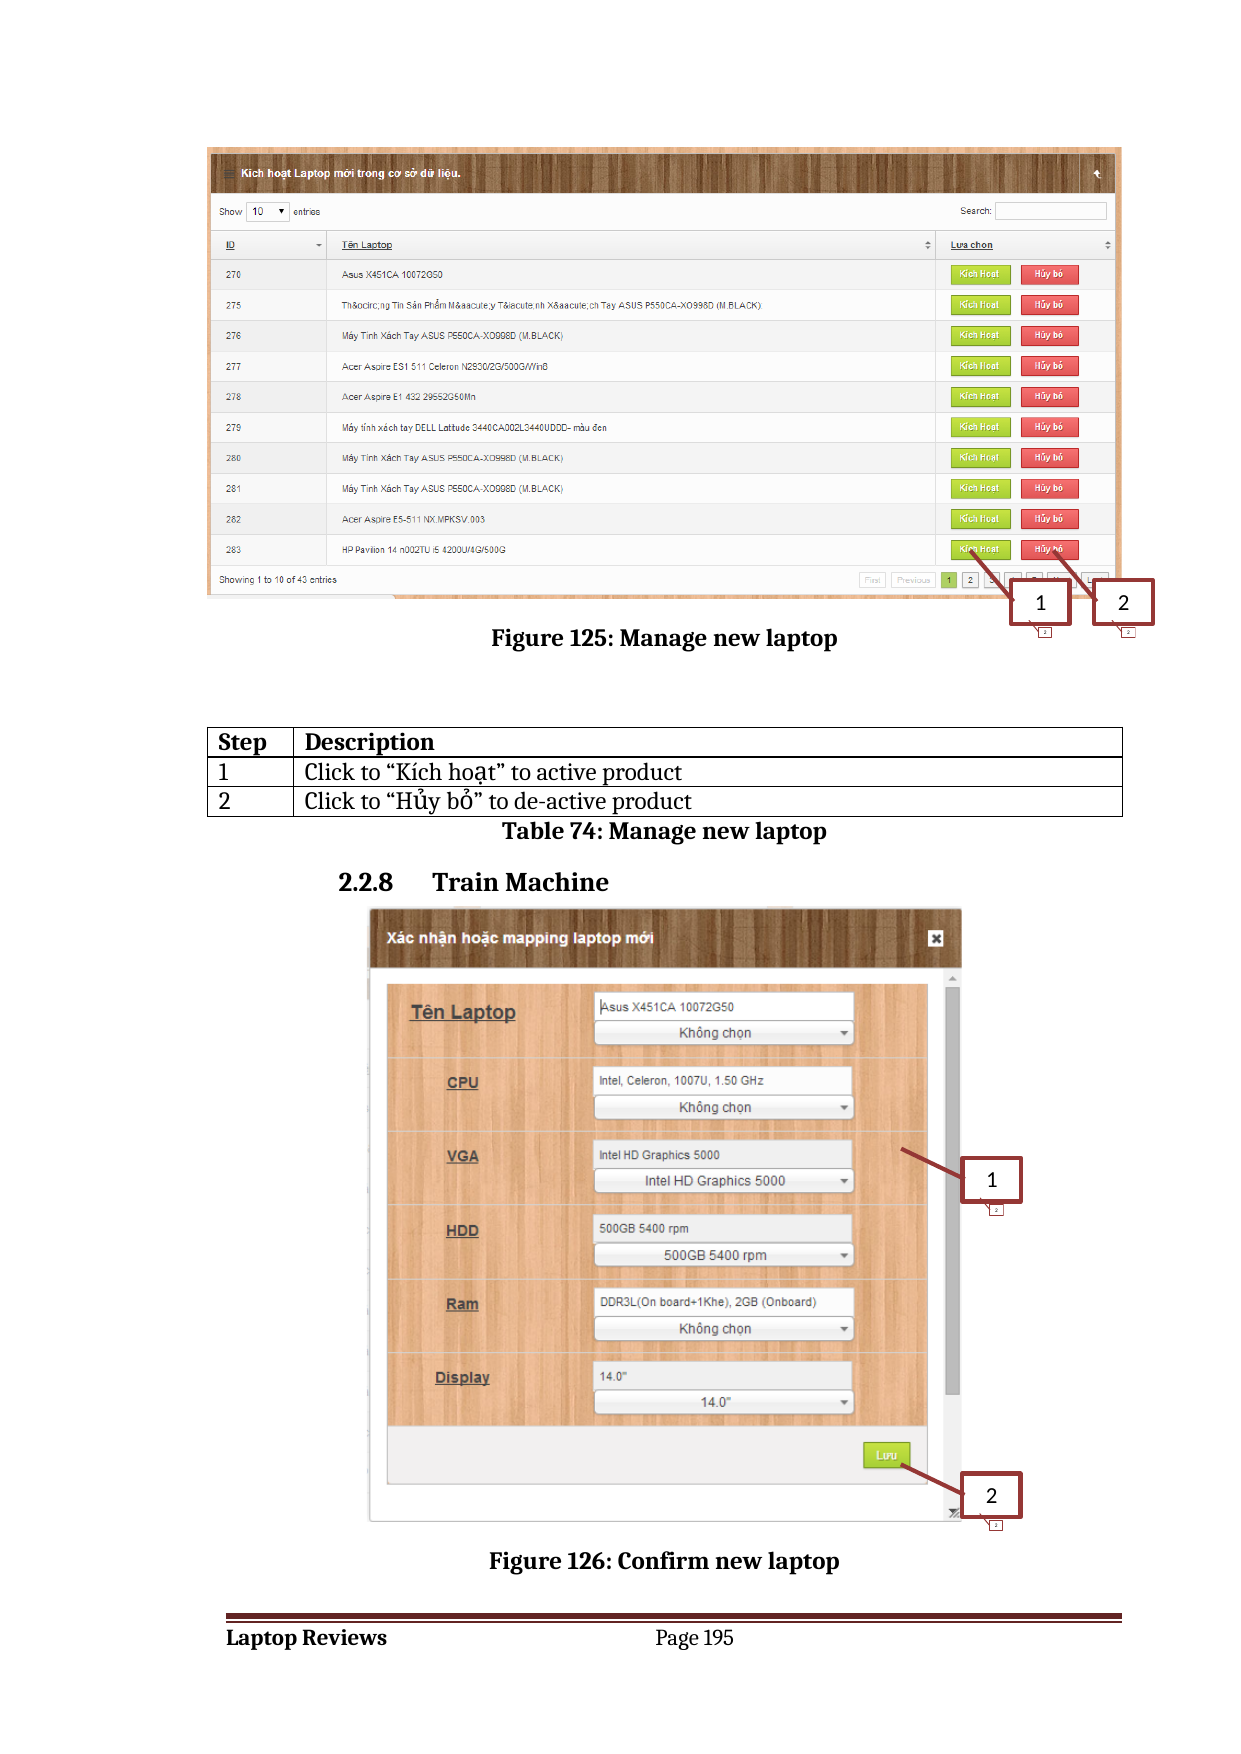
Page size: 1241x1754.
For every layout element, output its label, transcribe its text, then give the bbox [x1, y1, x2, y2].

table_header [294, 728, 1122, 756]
picture [207, 147, 1122, 599]
subtitle Train Machine [338, 867, 1122, 898]
text Figure 125: Manage new laptop [207, 624, 1122, 653]
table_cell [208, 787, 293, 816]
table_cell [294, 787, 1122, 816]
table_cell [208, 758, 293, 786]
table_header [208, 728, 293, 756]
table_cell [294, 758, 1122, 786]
text Table 74: Manage new laptop [207, 817, 1122, 846]
picture [366, 906, 962, 1522]
text Figure 126: Confirm new laptop [207, 1547, 1122, 1575]
